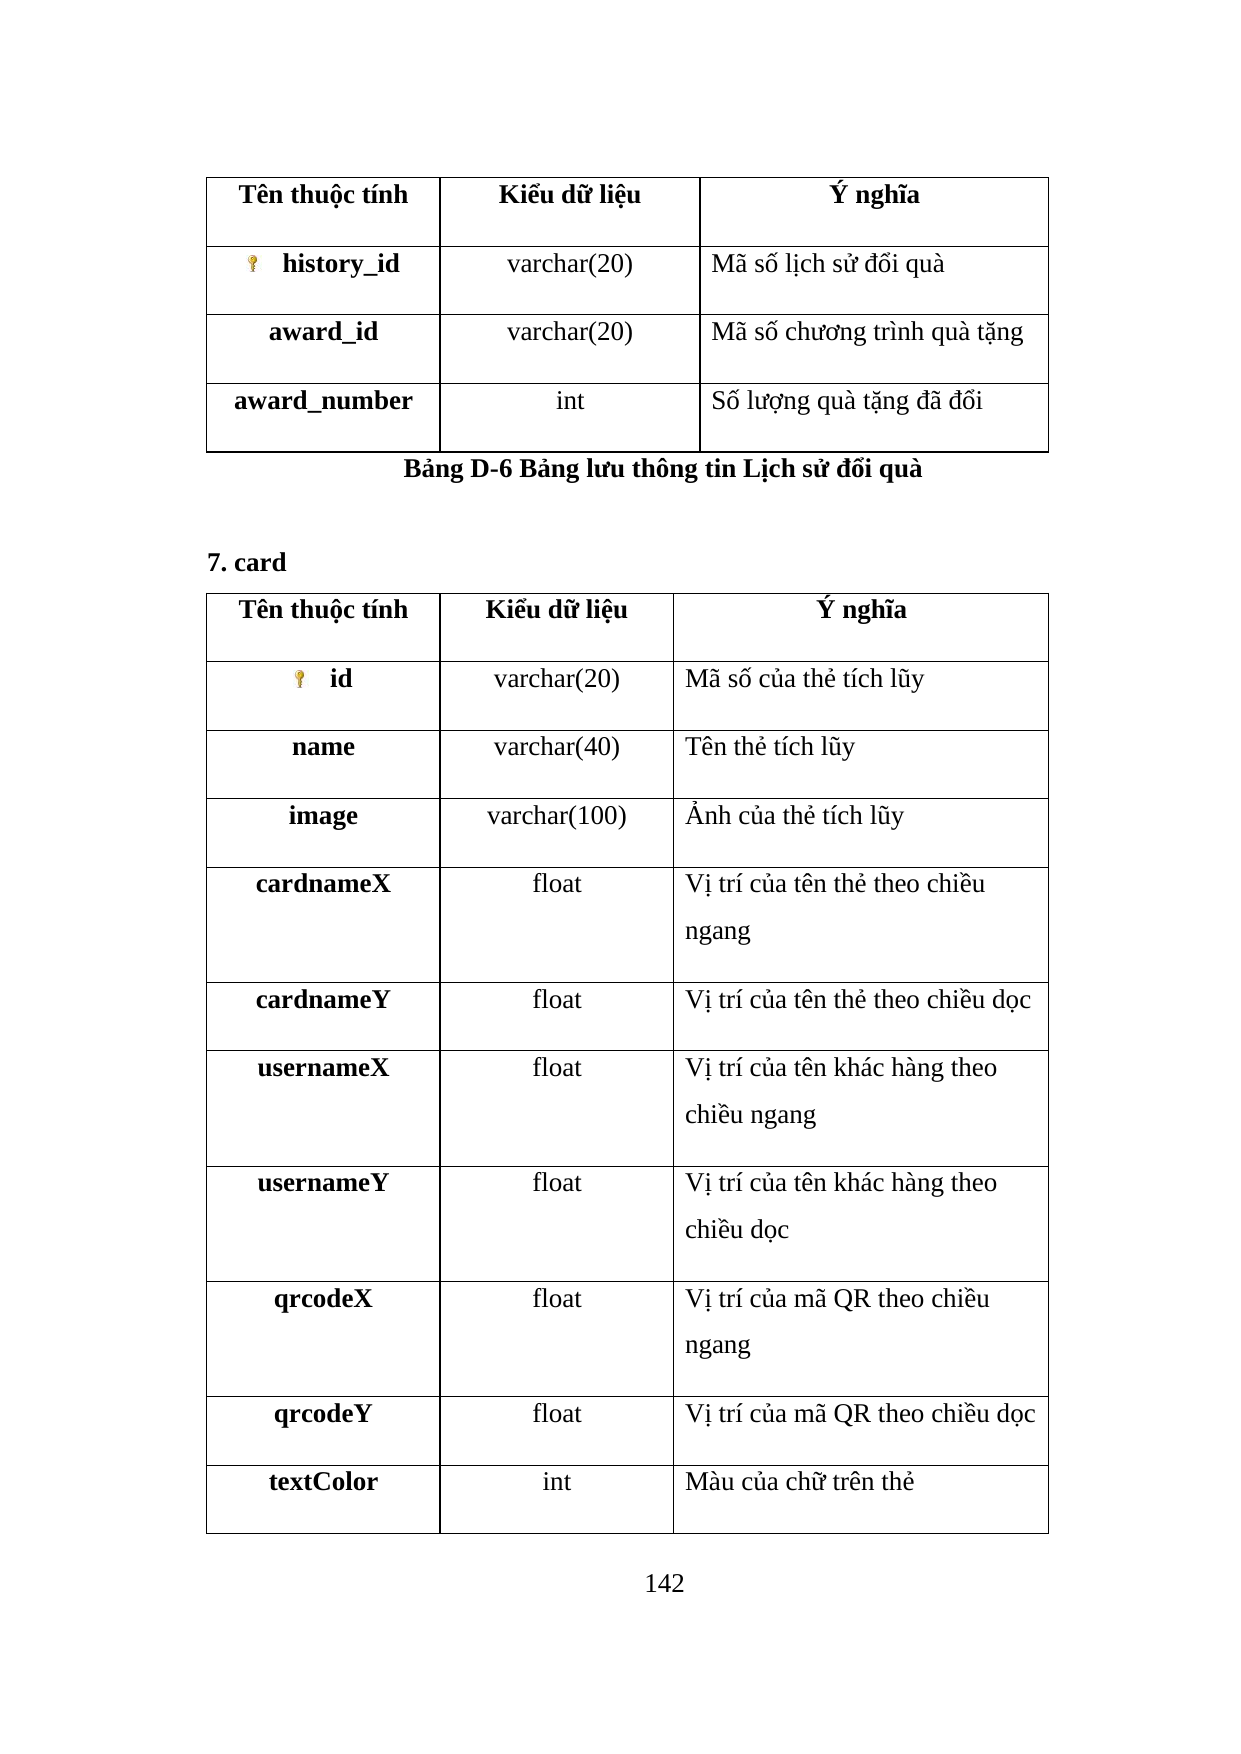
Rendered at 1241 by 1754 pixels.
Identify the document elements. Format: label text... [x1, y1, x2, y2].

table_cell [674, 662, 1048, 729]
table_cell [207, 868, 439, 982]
picture [246, 255, 262, 272]
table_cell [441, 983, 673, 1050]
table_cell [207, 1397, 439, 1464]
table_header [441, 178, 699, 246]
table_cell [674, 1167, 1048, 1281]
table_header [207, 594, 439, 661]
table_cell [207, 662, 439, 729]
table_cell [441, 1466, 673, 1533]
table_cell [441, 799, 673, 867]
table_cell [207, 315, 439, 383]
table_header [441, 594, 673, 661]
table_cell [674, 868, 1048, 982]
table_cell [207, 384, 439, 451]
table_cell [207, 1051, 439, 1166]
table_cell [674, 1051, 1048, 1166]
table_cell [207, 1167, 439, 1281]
picture [293, 670, 309, 688]
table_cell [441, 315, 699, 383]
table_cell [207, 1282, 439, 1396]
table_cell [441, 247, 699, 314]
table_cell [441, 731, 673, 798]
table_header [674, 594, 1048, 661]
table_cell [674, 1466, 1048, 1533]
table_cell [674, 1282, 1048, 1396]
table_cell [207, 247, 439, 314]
text 7. card [207, 546, 1122, 577]
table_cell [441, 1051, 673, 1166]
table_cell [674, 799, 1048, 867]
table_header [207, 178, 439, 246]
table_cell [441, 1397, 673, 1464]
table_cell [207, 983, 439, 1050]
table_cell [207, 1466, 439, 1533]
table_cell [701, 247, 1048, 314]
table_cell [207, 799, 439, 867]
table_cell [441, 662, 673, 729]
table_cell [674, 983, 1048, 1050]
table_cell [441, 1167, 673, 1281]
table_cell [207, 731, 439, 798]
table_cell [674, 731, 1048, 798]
text Bảng D-6 Bảng lưu thông tin Lịch sử đổi quà [207, 452, 1119, 483]
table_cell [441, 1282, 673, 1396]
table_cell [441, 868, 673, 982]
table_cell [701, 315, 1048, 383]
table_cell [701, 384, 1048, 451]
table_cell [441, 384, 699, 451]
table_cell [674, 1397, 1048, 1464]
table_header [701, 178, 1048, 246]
